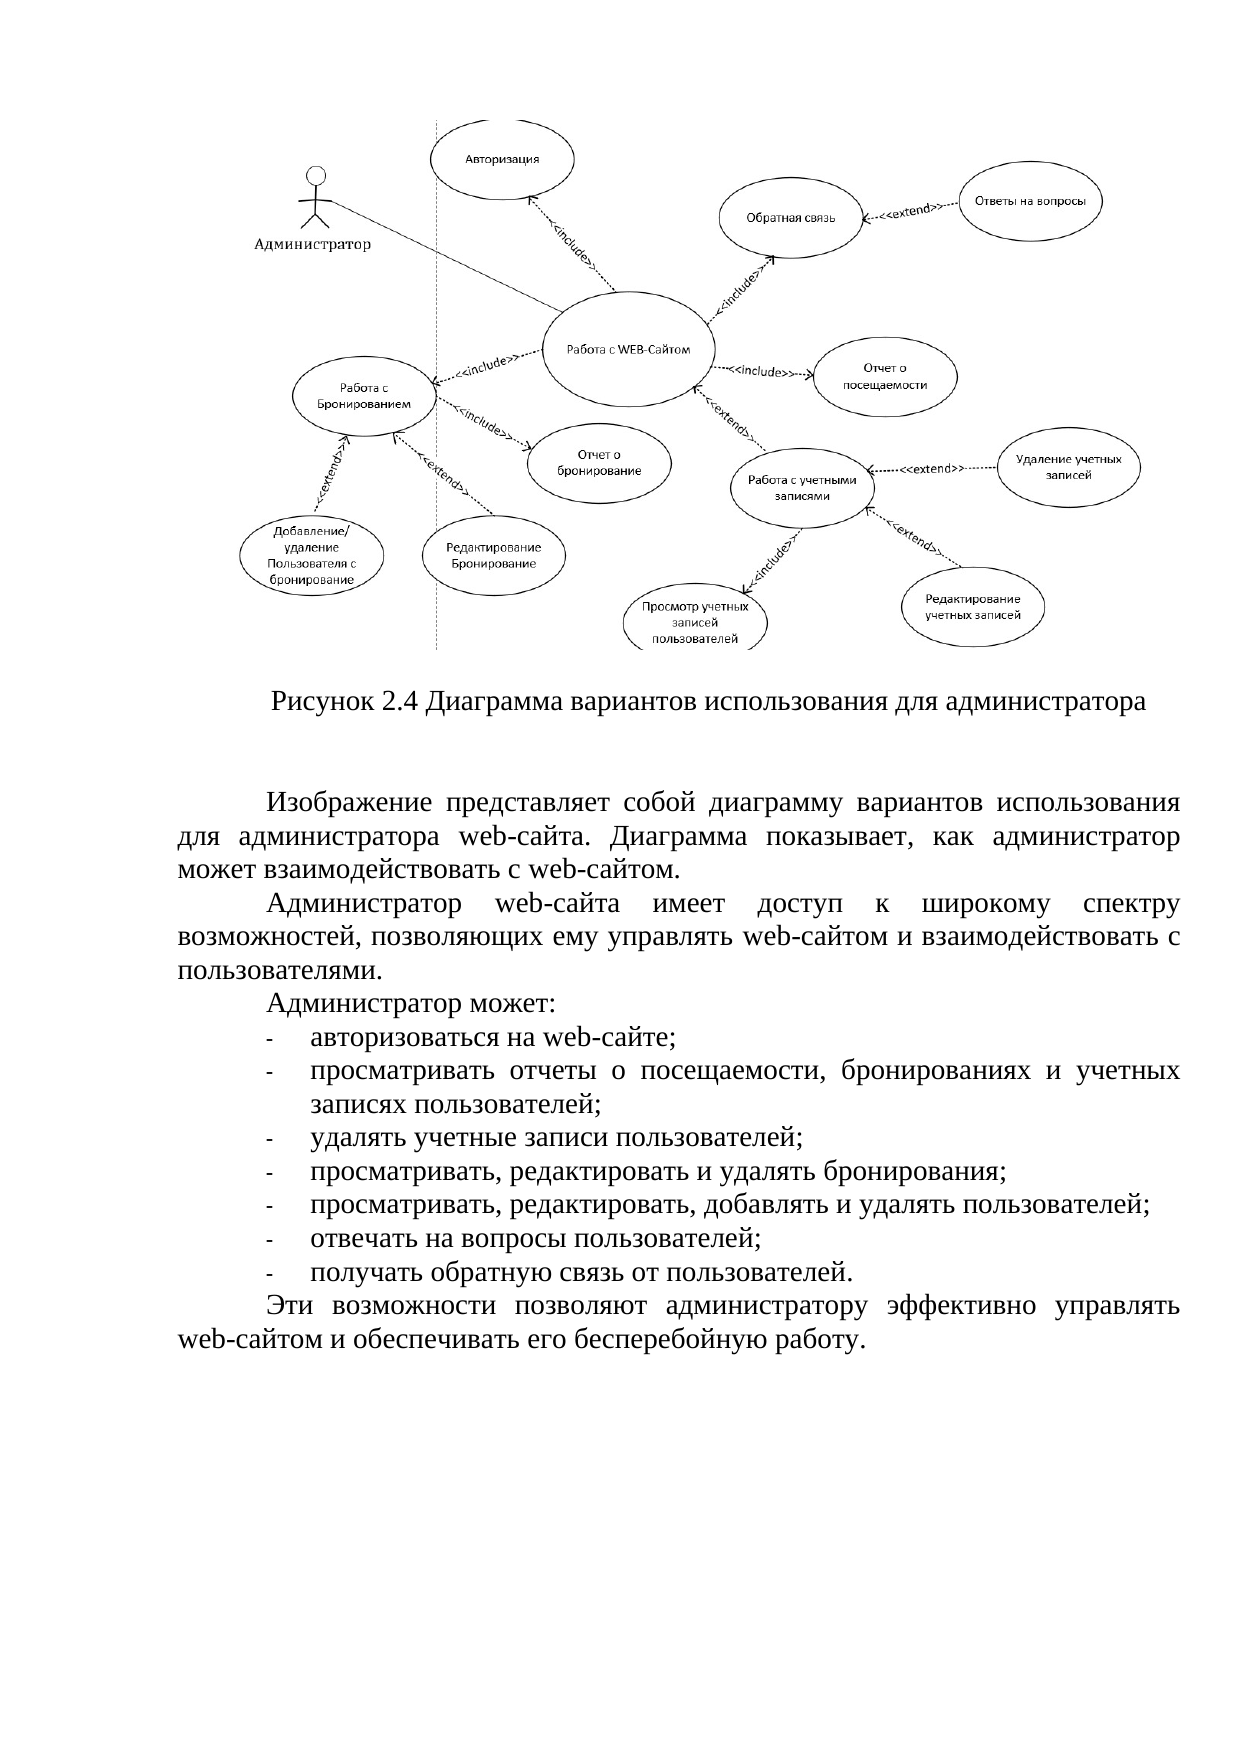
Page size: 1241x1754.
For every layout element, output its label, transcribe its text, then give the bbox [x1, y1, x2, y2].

list удалять учетные записи пользователей; [266, 1119, 1181, 1153]
text Администратор web-сайта имеет доступ к широкому спектру возможностей, позволяющих ему управлять web-сайтом и взаимодействовать с пользователями. [177, 885, 1181, 985]
list просматривать, редактировать и удалять бронирования; [266, 1153, 1181, 1187]
list авторизоваться на web-сайте; [266, 1019, 1181, 1052]
text Рисунок 2.4 Диаграмма вариантов использования для администратора [177, 683, 1181, 717]
list получать обратную связь от пользователей. [266, 1254, 1181, 1287]
text Изображение представляет собой диаграмму вариантов использования для администратора web-сайта. Диаграмма показывает, как администратор может взаимодействовать с web-сайтом. [177, 784, 1181, 885]
text Администратор может: [177, 985, 1181, 1019]
text Эти возможности позволяют администратору эффективно управлять web-сайтом и обеспечивать его бесперебойную работу. [177, 1287, 1181, 1354]
list отвечать на вопросы пользователей; [266, 1220, 1181, 1254]
picture [236, 120, 1186, 650]
list просматривать отчеты о посещаемости, бронированиях и учетных записях пользователей; [266, 1052, 1181, 1119]
list просматривать, редактировать, добавлять и удалять пользователей; [266, 1187, 1181, 1220]
